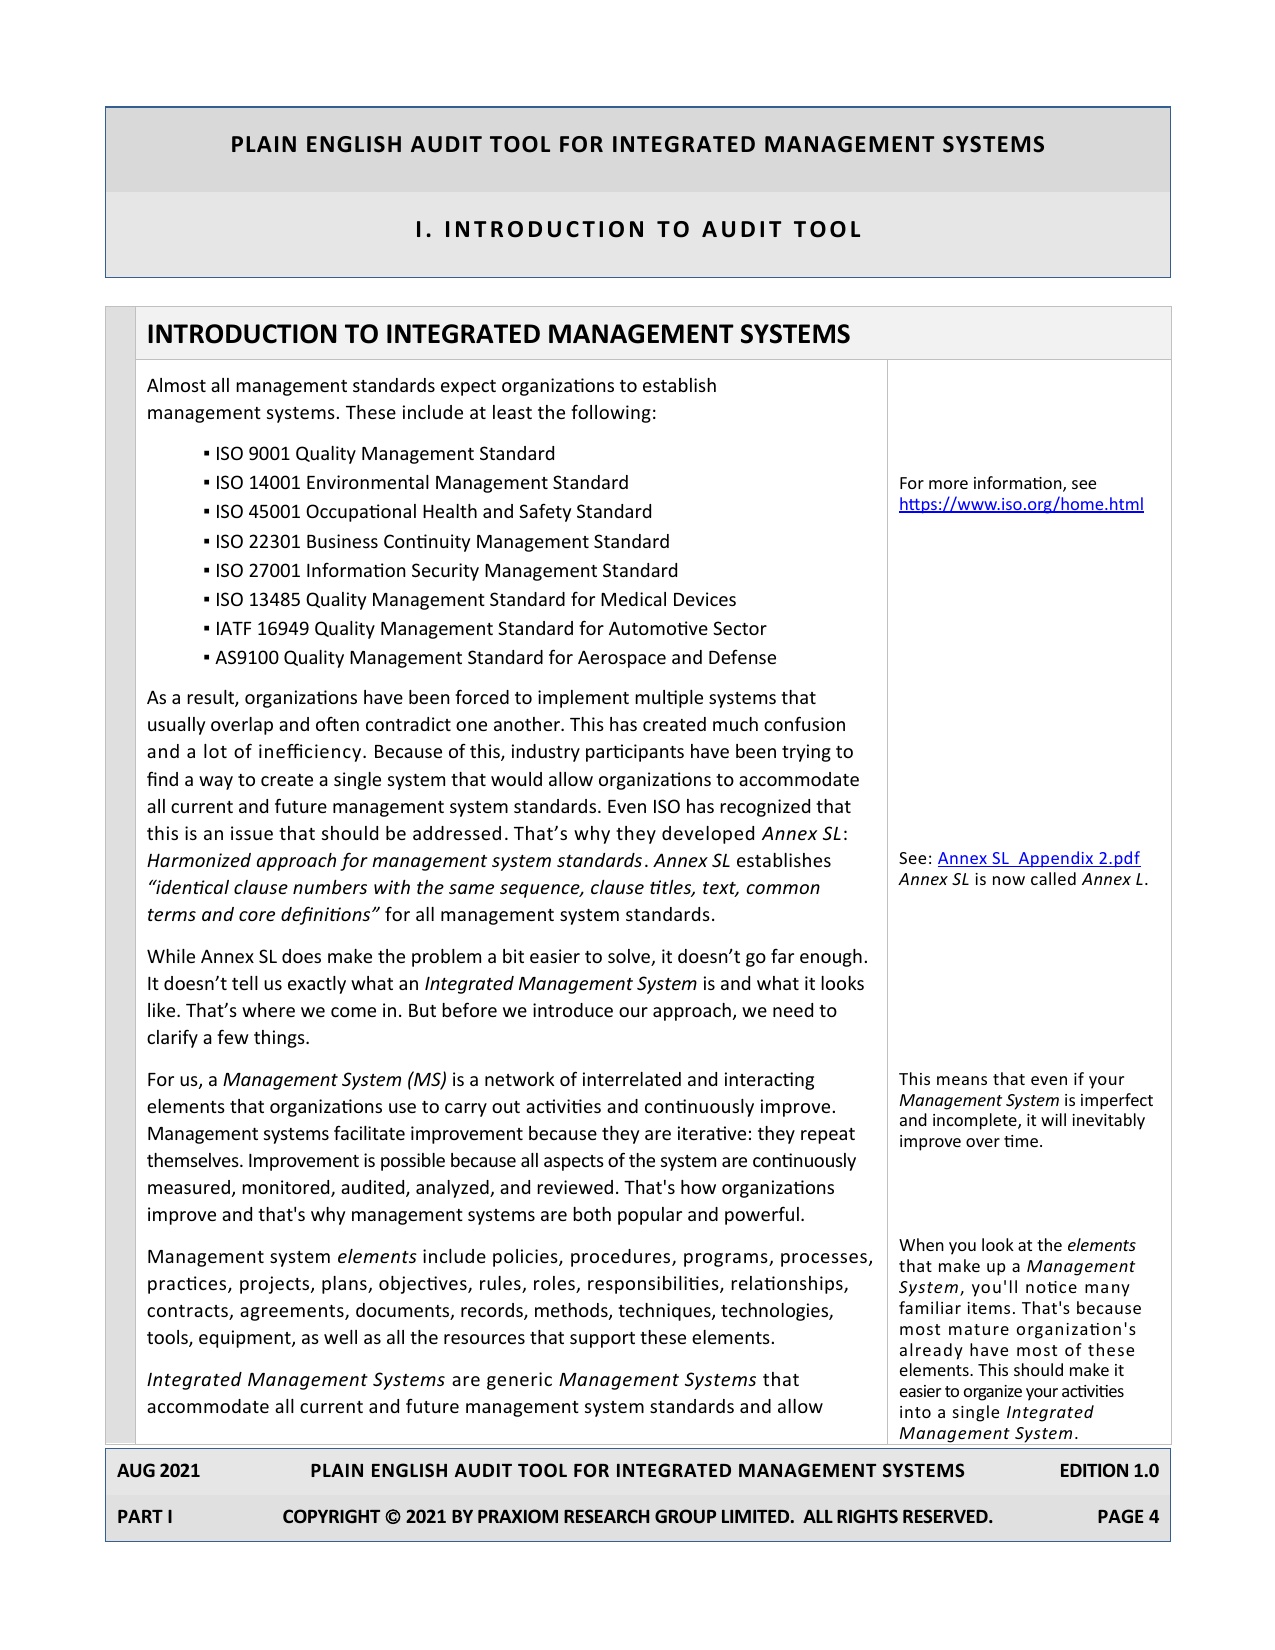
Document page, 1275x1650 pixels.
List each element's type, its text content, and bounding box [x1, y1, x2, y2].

table_cell [106, 359, 135, 1443]
table_header [106, 307, 135, 359]
table_header INTRODUCTION TO INTEGRATED MANAGEMENT SYSTEMS [136, 307, 1171, 359]
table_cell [888, 360, 1171, 1443]
